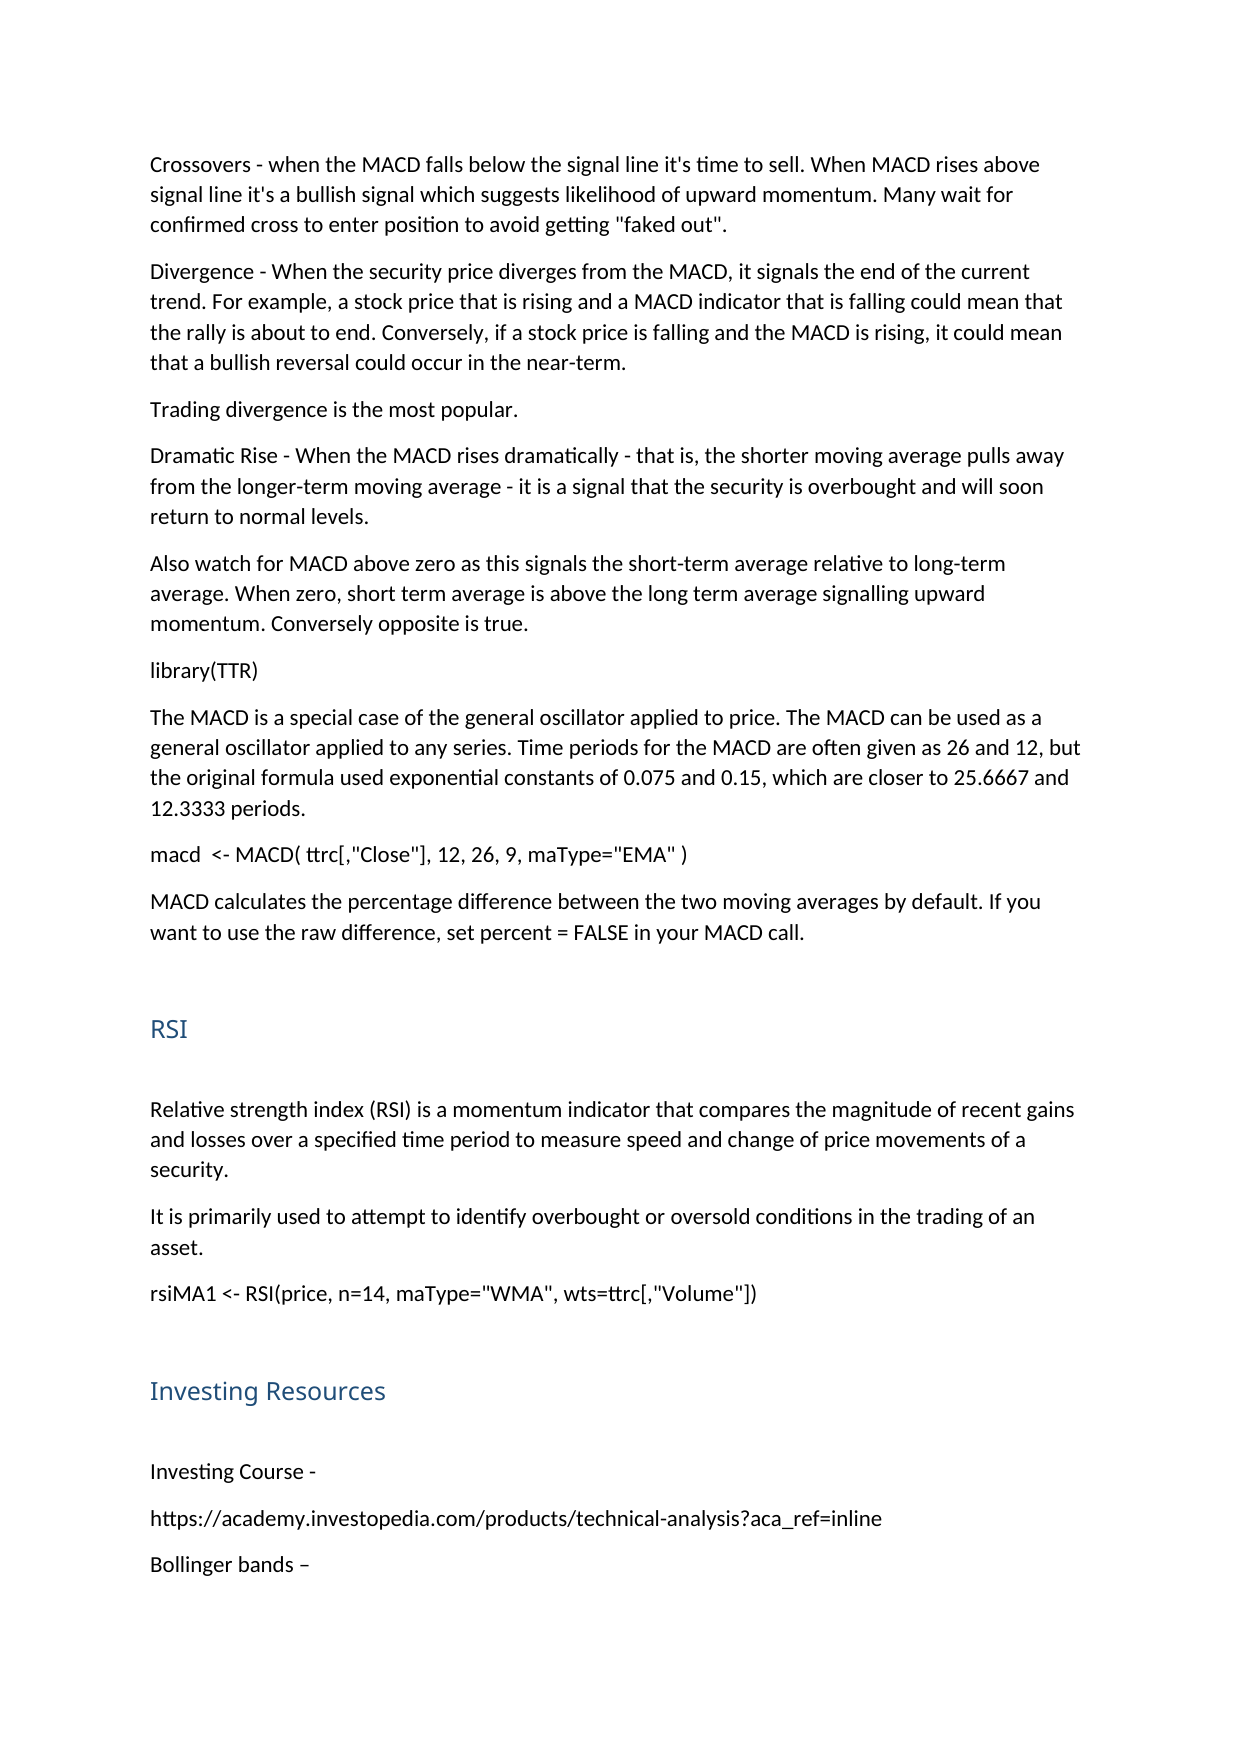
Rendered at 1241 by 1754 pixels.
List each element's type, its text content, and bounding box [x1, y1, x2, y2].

text It is primarily used to attempt to identify overbought or oversold conditions in the trading of an asset. [150, 1202, 1090, 1261]
text Crossovers - when the MACD falls below the signal line it's time to sell. When MACD rises above signal line it's a bullish signal which suggests likelihood of upward momentum. Many wait for confirmed cross to enter position to avoid getting "faked out". [150, 150, 1090, 238]
text https://academy.investopedia.com/products/technical-analysis?aca_ref=inline [150, 1504, 1090, 1532]
subtitle Investing Resources [150, 1373, 1090, 1407]
text Also watch for MACD above zero as this signals the short-term average relative to long-term average. When zero, short term average is above the long term average signalling upward momentum. Conversely opposite is true. [150, 549, 1090, 637]
text Bollinger bands – [150, 1551, 1090, 1579]
text Trading divergence is the most popular. [150, 395, 1090, 423]
text Divergence - When the security price diverges from the MACD, it signals the end of the current trend. For example, a stock price that is rising and a MACD indicator that is falling could mean that the rally is about to end. Conversely, if a stock price is falling and the MACD is rising, it could mean that a bullish reversal could occur in the near-term. [150, 257, 1090, 376]
text The MACD is a special case of the general oscillator applied to price. The MACD can be used as a general oscillator applied to any series. Time periods for the MACD are often given as 26 and 12, but the original formula used exponential constants of 0.075 and 0.15, which are closer to 25.6667 and 12.3333 periods. [150, 703, 1090, 822]
text library(TTR) [150, 656, 1090, 684]
text Relative strength index (RSI) is a momentum indicator that compares the magnitude of recent gains and losses over a specified time period to measure speed and change of price movements of a security. [150, 1095, 1090, 1183]
subtitle RSI [150, 1011, 1090, 1046]
text Investing Course - [150, 1457, 1090, 1485]
text rsiMA1 <- RSI(price, n=14, maType="WMA", wts=ttrc[,"Volume"]) [150, 1279, 1090, 1307]
text Dramatic Rise - When the MACD rises dramatically - that is, the shorter moving average pulls away from the longer-term moving average - it is a signal that the security is overbought and will soon return to normal levels. [150, 442, 1090, 530]
text MACD calculates the percentage difference between the two moving averages by default. If you want to use the raw difference, set percent = FALSE in your MACD call. [150, 887, 1090, 946]
text macd <- MACD( ttrc[,"Close"], 12, 26, 9, maType="EMA" ) [150, 841, 1090, 869]
